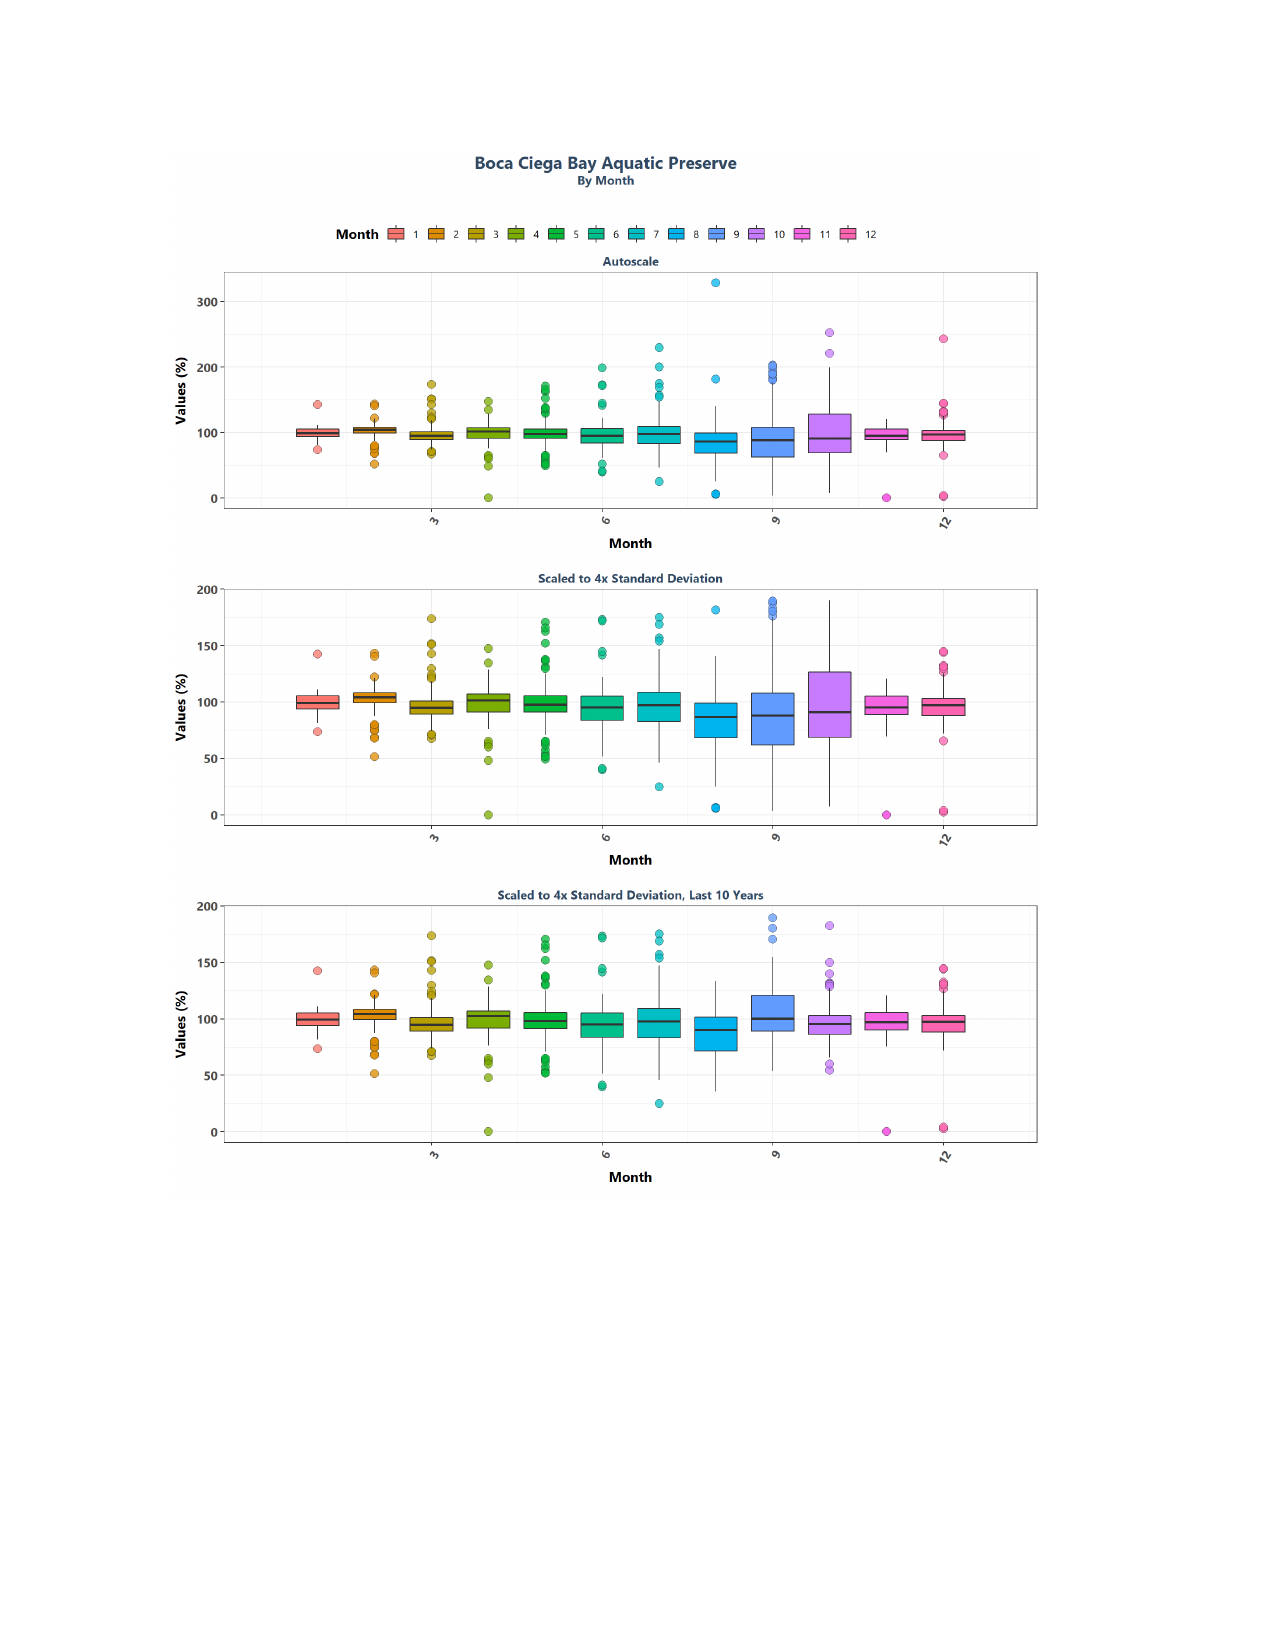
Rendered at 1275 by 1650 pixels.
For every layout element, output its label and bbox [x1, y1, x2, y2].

picture [168, 150, 1044, 1200]
